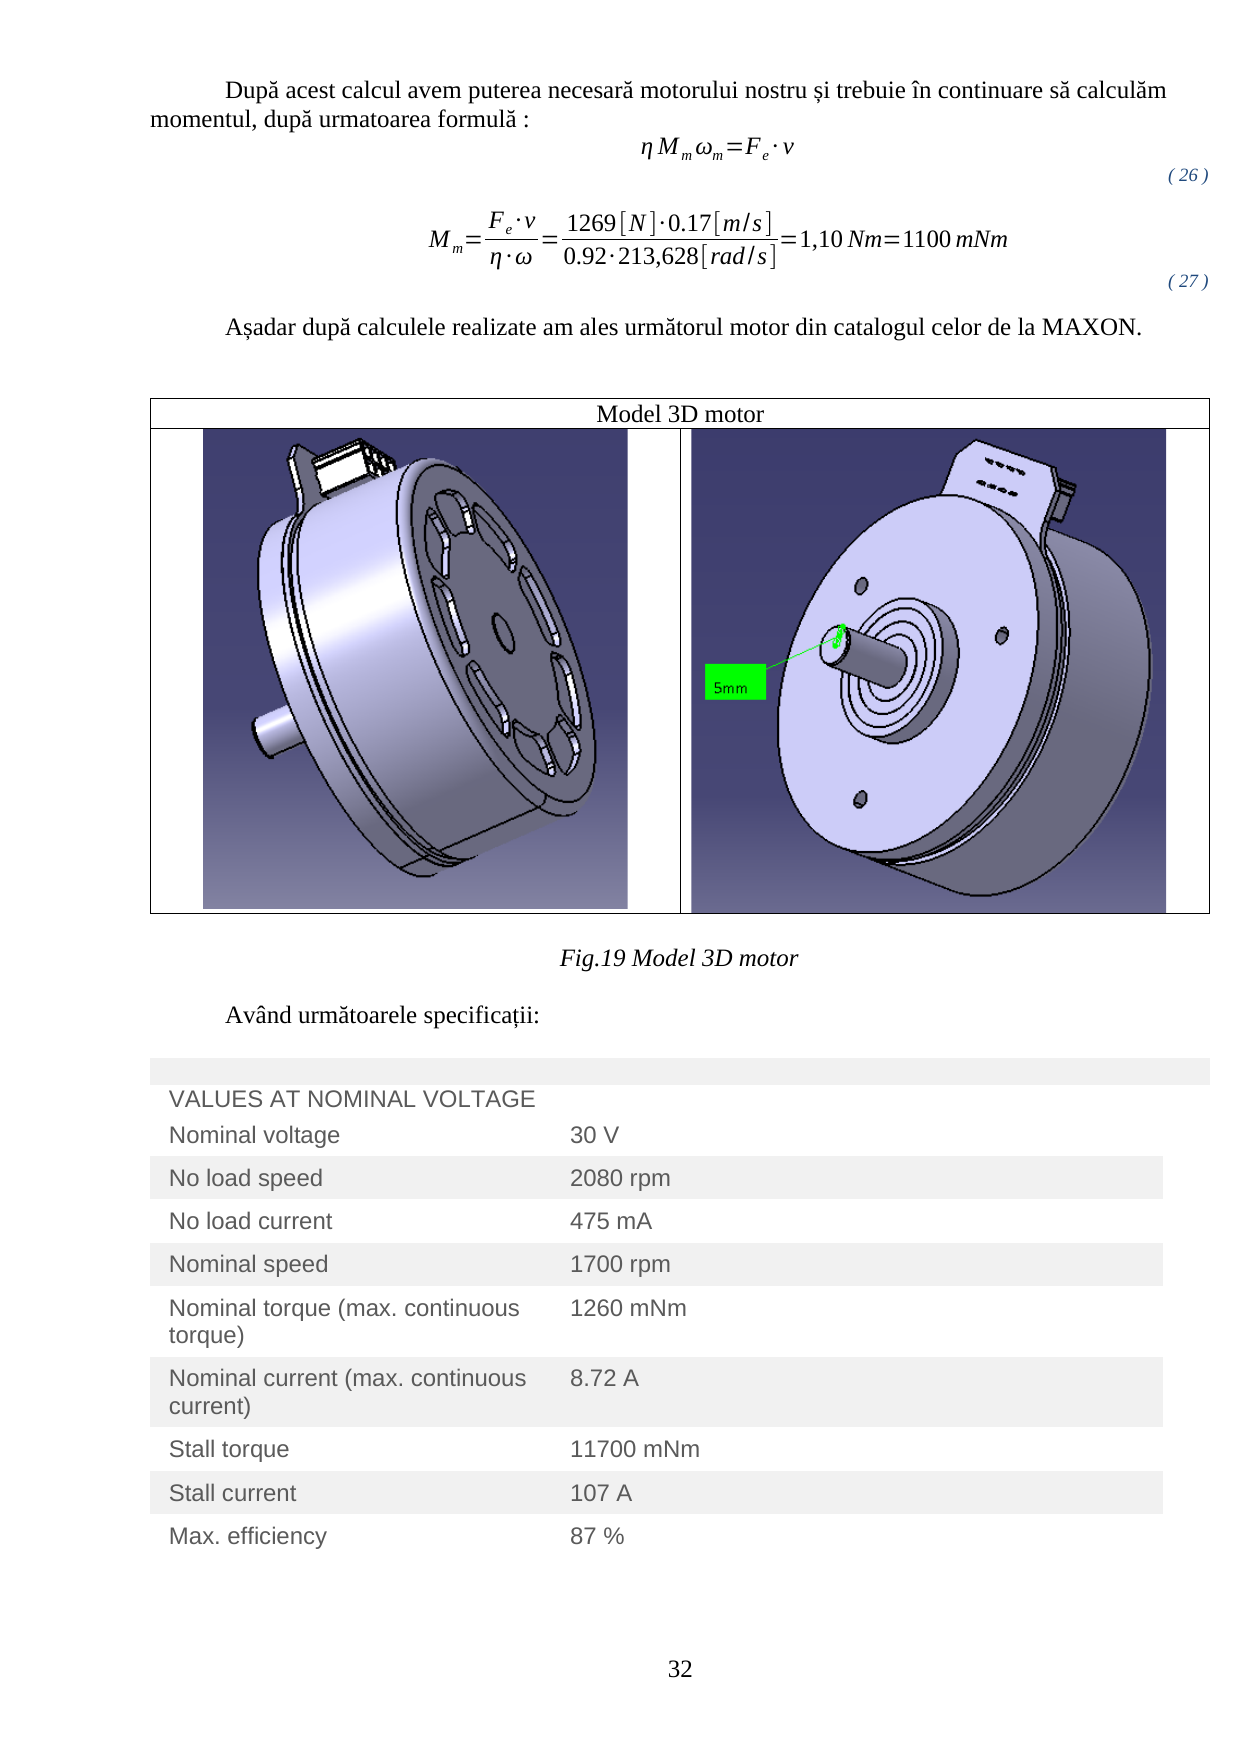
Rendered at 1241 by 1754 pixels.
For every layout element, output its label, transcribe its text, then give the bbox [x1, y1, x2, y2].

table_cell [1167, 429, 1209, 913]
table_cell Nominal voltage [150, 1113, 562, 1156]
table_cell 2080 rpm [562, 1156, 1163, 1199]
table_cell [681, 429, 691, 913]
table_cell 30 V [562, 1113, 1163, 1156]
table_cell Nominal speed [150, 1243, 562, 1286]
text Având următoarele specificații: [150, 1000, 1210, 1029]
table_cell 11700 mNm [562, 1428, 1163, 1471]
table_cell Stall torque [150, 1428, 562, 1471]
table_cell 87 % [562, 1514, 1163, 1640]
text După acest calcul avem puterea necesară motorului nostru și trebuie în continuare să calculăm momentul, după urmatoarea formulă : [150, 75, 1210, 132]
table_cell Nominal current (max. continuous current) [150, 1357, 562, 1427]
table_cell 107 A [562, 1471, 1163, 1514]
table_header Model 3D motor [151, 399, 1209, 428]
table_cell 8.72 A [562, 1357, 1163, 1427]
text ( 27 ) [150, 270, 1210, 291]
text Fig.19 Model 3D motor [150, 943, 1210, 971]
table_header VALUES AT NOMINAL VOLTAGE [150, 1085, 1163, 1113]
picture [203, 429, 628, 909]
table_cell No load speed [150, 1156, 562, 1199]
table_cell No load current [150, 1199, 562, 1242]
table_cell Stall current [150, 1471, 562, 1514]
text ( 26 ) [150, 164, 1210, 185]
table_cell 1700 rpm [562, 1243, 1163, 1286]
text Așadar după calculele realizate am ales următorul motor din catalogul celor de la MAXON. [150, 312, 1210, 341]
table_cell Max. efficiency [150, 1514, 562, 1640]
table_cell 1260 mNm [562, 1286, 1163, 1357]
picture [691, 429, 1167, 913]
table_cell 475 mA [562, 1199, 1163, 1242]
table_cell Nominal torque (max. continuous torque) [150, 1286, 562, 1357]
table_cell [151, 429, 680, 913]
